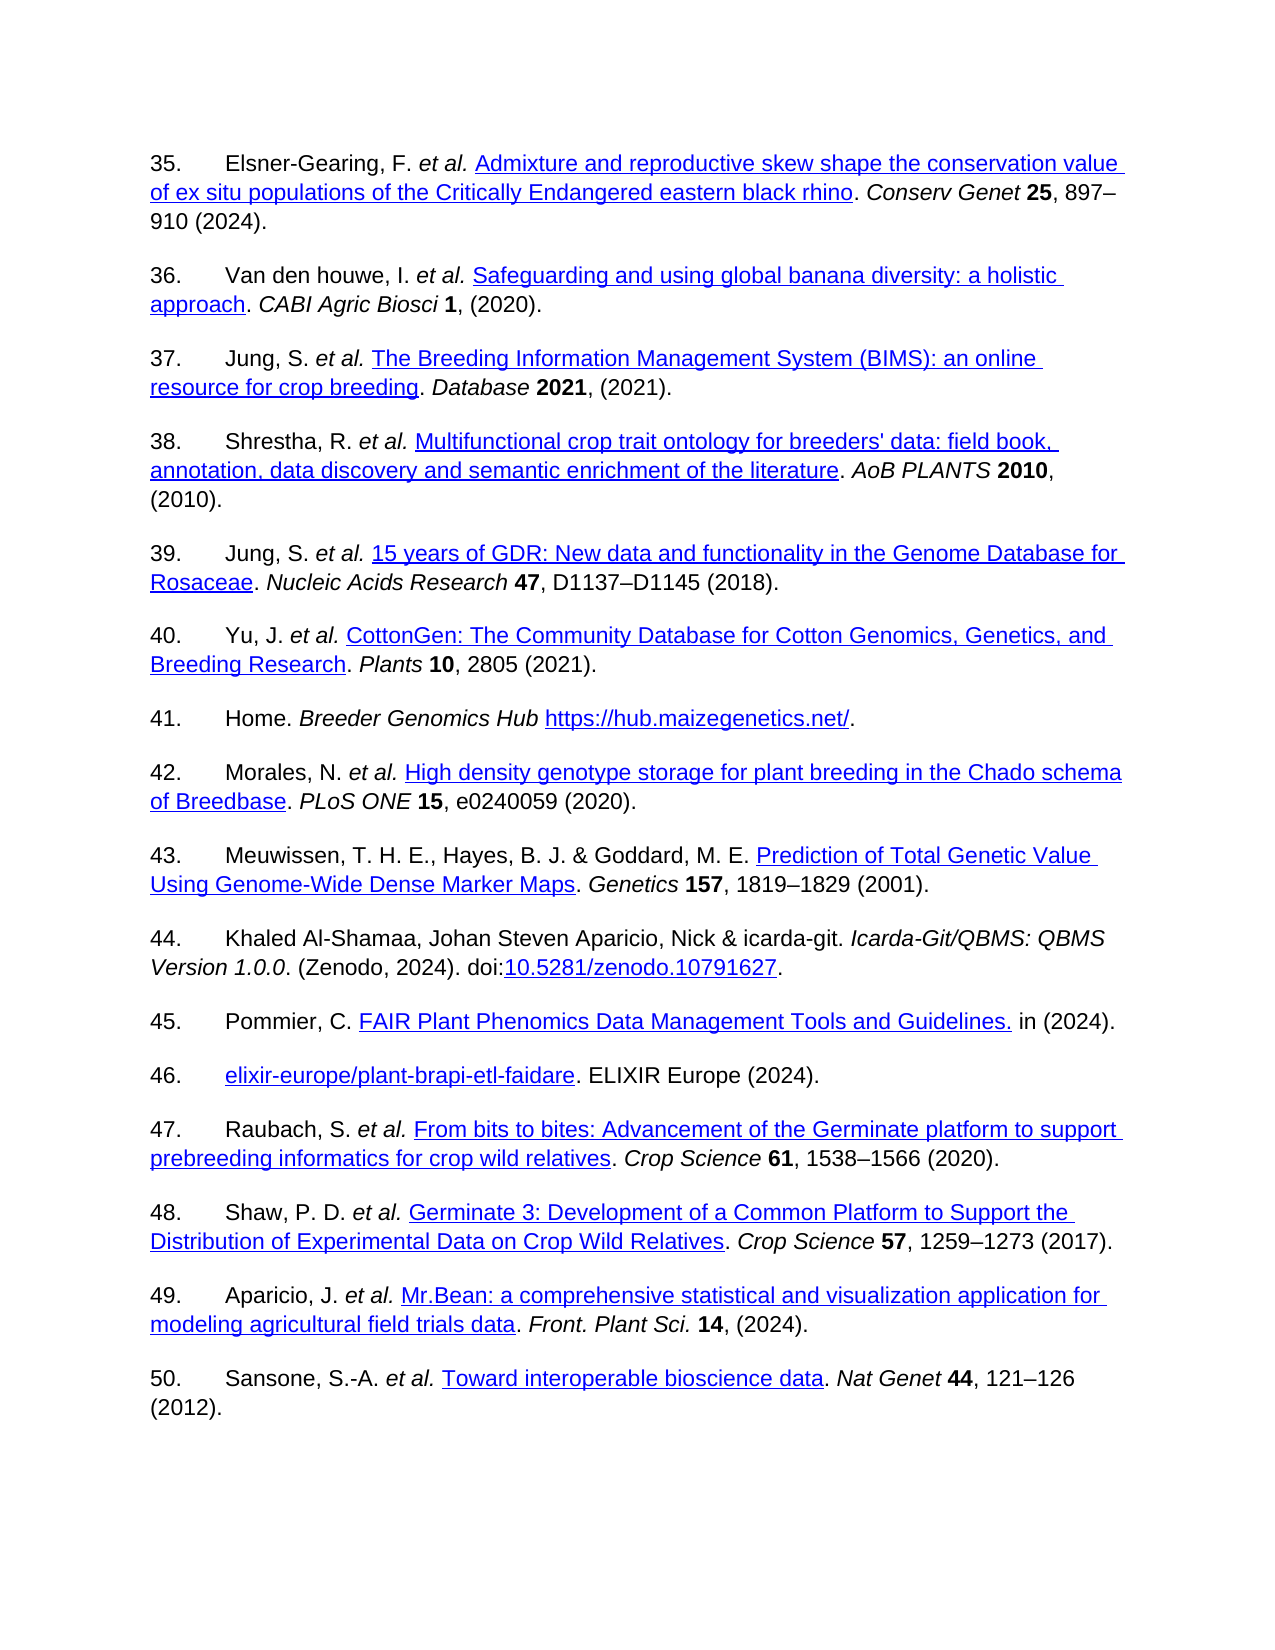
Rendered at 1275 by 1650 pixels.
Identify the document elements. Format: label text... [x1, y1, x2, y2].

text 45. Pommier, C. FAIR Plant Phenomics Data Management Tools and Guidelines. in (2024). [150, 1008, 1125, 1034]
text 35. Elsner-Gearing, F. et al. Admixture and reproductive skew shape the conservation value of ex situ populations of the Critically Endangered eastern black rhino. Conserv Genet 25, 897–910 (2024). [150, 150, 1125, 234]
text 43. Meuwissen, T. H. E., Hayes, B. J. & Goddard, M. E. Prediction of Total Genetic Value Using Genome-Wide Dense Marker Maps. Genetics 157, 1819–1829 (2001). [150, 842, 1125, 898]
text 41. Home. Breeder Genomics Hub https://hub.maizegenetics.net/. [150, 705, 1125, 732]
text 40. Yu, J. et al. CottonGen: The Community Database for Cotton Genomics, Genetics, and Breeding Research. Plants 10, 2805 (2021). [150, 622, 1125, 678]
text 46. elixir-europe/plant-brapi-etl-faidare. ELIXIR Europe (2024). [150, 1062, 1125, 1088]
text 42. Morales, N. et al. High density genotype storage for plant breeding in the Chado schema of Breedbase. PLoS ONE 15, e0240059 (2020). [150, 759, 1125, 815]
text 36. Van den houwe, I. et al. Safeguarding and using global banana diversity: a holistic approach. CABI Agric Biosci 1, (2020). [150, 262, 1125, 317]
text 44. Khaled Al-Shamaa, Johan Steven Aparicio, Nick & icarda-git. Icarda-Git/QBMS: QBMS Version 1.0.0. (Zenodo, 2024). doi:10.5281/zenodo.10791627. [150, 925, 1125, 981]
text 50. Sansone, S.-A. et al. Toward interoperable bioscience data. Nat Genet 44, 121–126 (2012). [150, 1365, 1125, 1420]
text 39. Jung, S. et al. 15 years of GDR: New data and functionality in the Genome Database for Rosaceae. Nucleic Acids Research 47, D1137–D1145 (2018). [150, 539, 1125, 595]
text 37. Jung, S. et al. The Breeding Information Management System (BIMS): an online resource for crop breeding. Database 2021, (2021). [150, 345, 1125, 400]
text 49. Aparicio, J. et al. Mr.Bean: a comprehensive statistical and visualization application for modeling agricultural field trials data. Front. Plant Sci. 14, (2024). [150, 1282, 1125, 1337]
text 48. Shaw, P. D. et al. Germinate 3: Development of a Common Platform to Support the Distribution of Experimental Data on Crop Wild Relatives. Crop Science 57, 1259–1273 (2017). [150, 1199, 1125, 1254]
text 47. Raubach, S. et al. From bits to bites: Advancement of the Germinate platform to support prebreeding informatics for crop wild relatives. Crop Science 61, 1538–1566 (2020). [150, 1116, 1125, 1171]
text 38. Shrestha, R. et al. Multifunctional crop trait ontology for breeders' data: field book, annotation, data discovery and semantic enrichment of the literature. AoB PLANTS 2010, (2010). [150, 428, 1125, 512]
